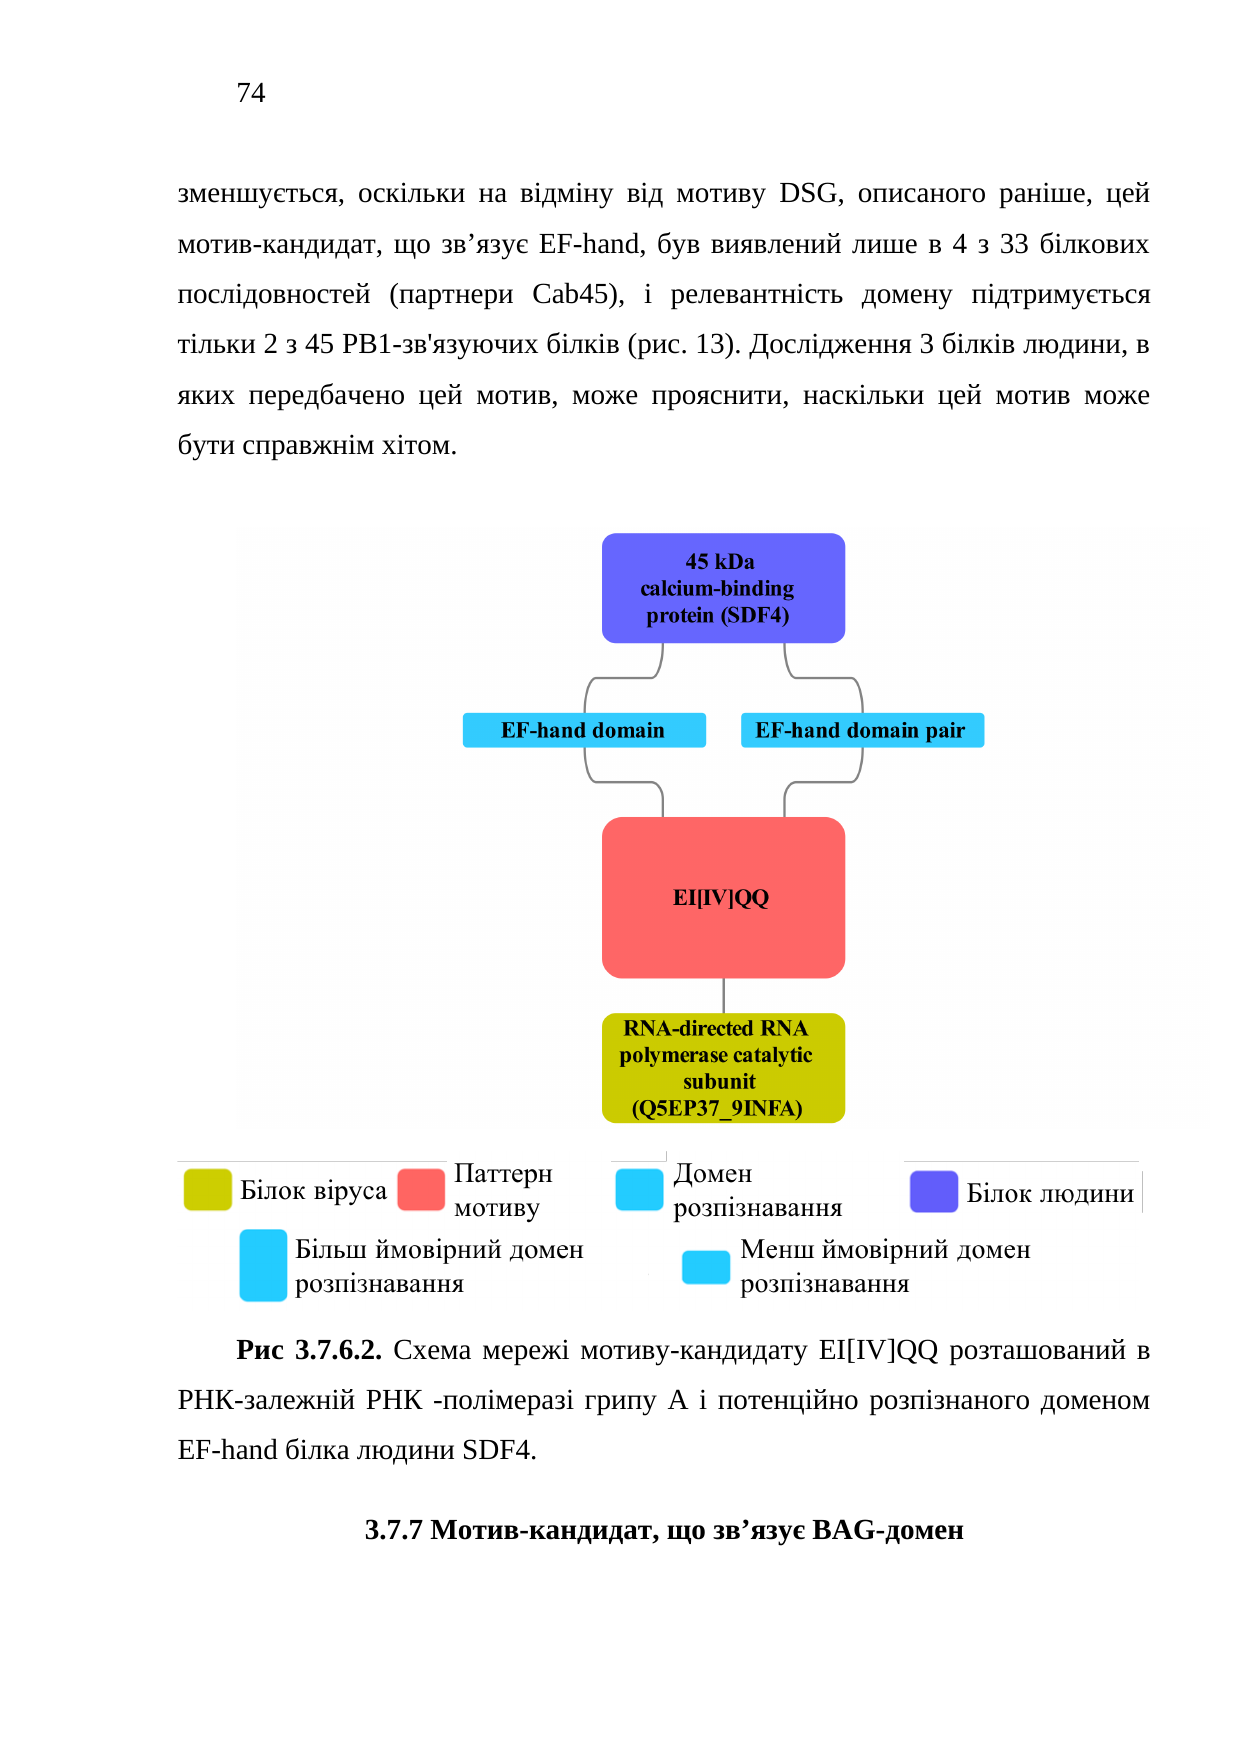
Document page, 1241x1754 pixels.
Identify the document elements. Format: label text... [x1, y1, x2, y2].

subtitle 3.7.7 Мотив-кандидат, що зв’язує BAG-домен [177, 1512, 1152, 1545]
picture [177, 1145, 1151, 1315]
text Рис 3.7.6.2. Схема мережі мотиву-кандидату EI[IV]QQ розташований в РНК-залежній РНК -полімеразі грипу А і потенційно розпізнаного доменом EF-hand білка людини SDF4. [177, 1332, 1152, 1466]
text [177, 176, 1152, 461]
picture [236, 527, 1210, 1129]
